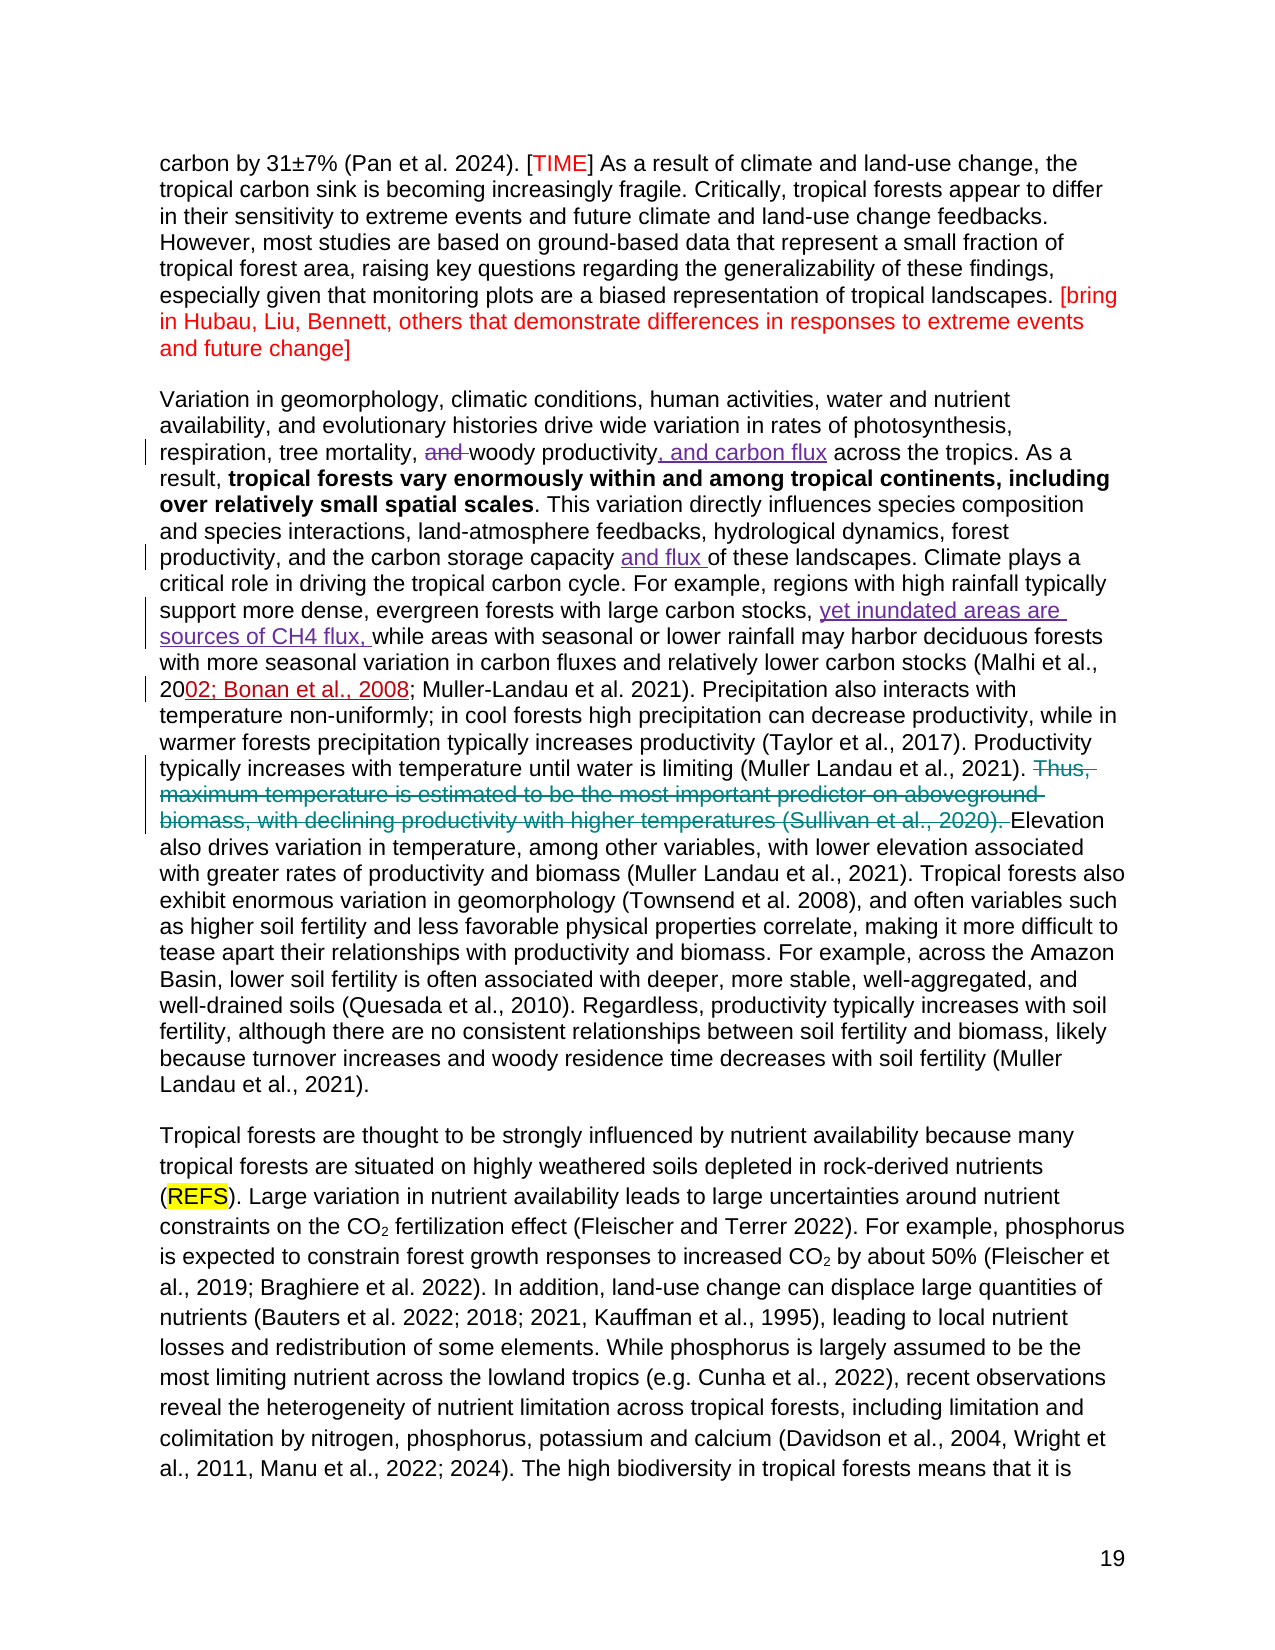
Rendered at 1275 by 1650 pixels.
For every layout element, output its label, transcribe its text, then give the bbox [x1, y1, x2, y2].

text Variation in geomorphology, climatic conditions, human activities, water and nutrient availability, and evolutionary histories drive wide variation in rates of photosynthesis, respiration, tree mortality, woody productivity across the tropics. As a result, tropical forests vary enormously within and among tropical continents, including over relatively small spatial scales. This variation directly influences species composition and species interactions, land-atmosphere feedbacks, hydrological dynamics, forest productivity, and the carbon storage capacity of these landscapes. Climate plays a critical role in driving the tropical carbon cycle. For example, regions with high rainfall typically support more dense, evergreen forests with large carbon stocks, while areas with seasonal or lower rainfall may harbor deciduous forests with more seasonal variation in carbon fluxes and relatively lower carbon stocks (Malhi et al., 20; Muller-Landau et al. 2021). Precipitation also interacts with temperature non-uniformly; in cool forests high precipitation can decrease productivity, while in warmer forests precipitation typically increases productivity (Taylor et al., 2017). Productivity typically increases with temperature until water is limiting (Muller Landau et al., 2021). Elevation also drives variation in temperature, among other variables, with lower elevation associated with greater rates of productivity and biomass (Muller Landau et al., 2021). Tropical forests also exhibit enormous variation in geomorphology (Townsend et al. 2008), and often variables such as higher soil fertility and less favorable physical properties correlate, making it more difficult to tease apart their relationships with productivity and biomass. For example, across the Amazon Basin, lower soil fertility is often associated with deeper, more stable, well-aggregated, and well-drained soils (Quesada et al., 2010). Regardless, productivity typically increases with soil fertility, although there are no consistent relationships between soil fertility and biomass, likely because turnover increases and woody residence time decreases with soil fertility (Muller Landau et al., 2021). [159, 386, 1125, 1097]
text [159, 1122, 1125, 1481]
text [159, 150, 1125, 361]
